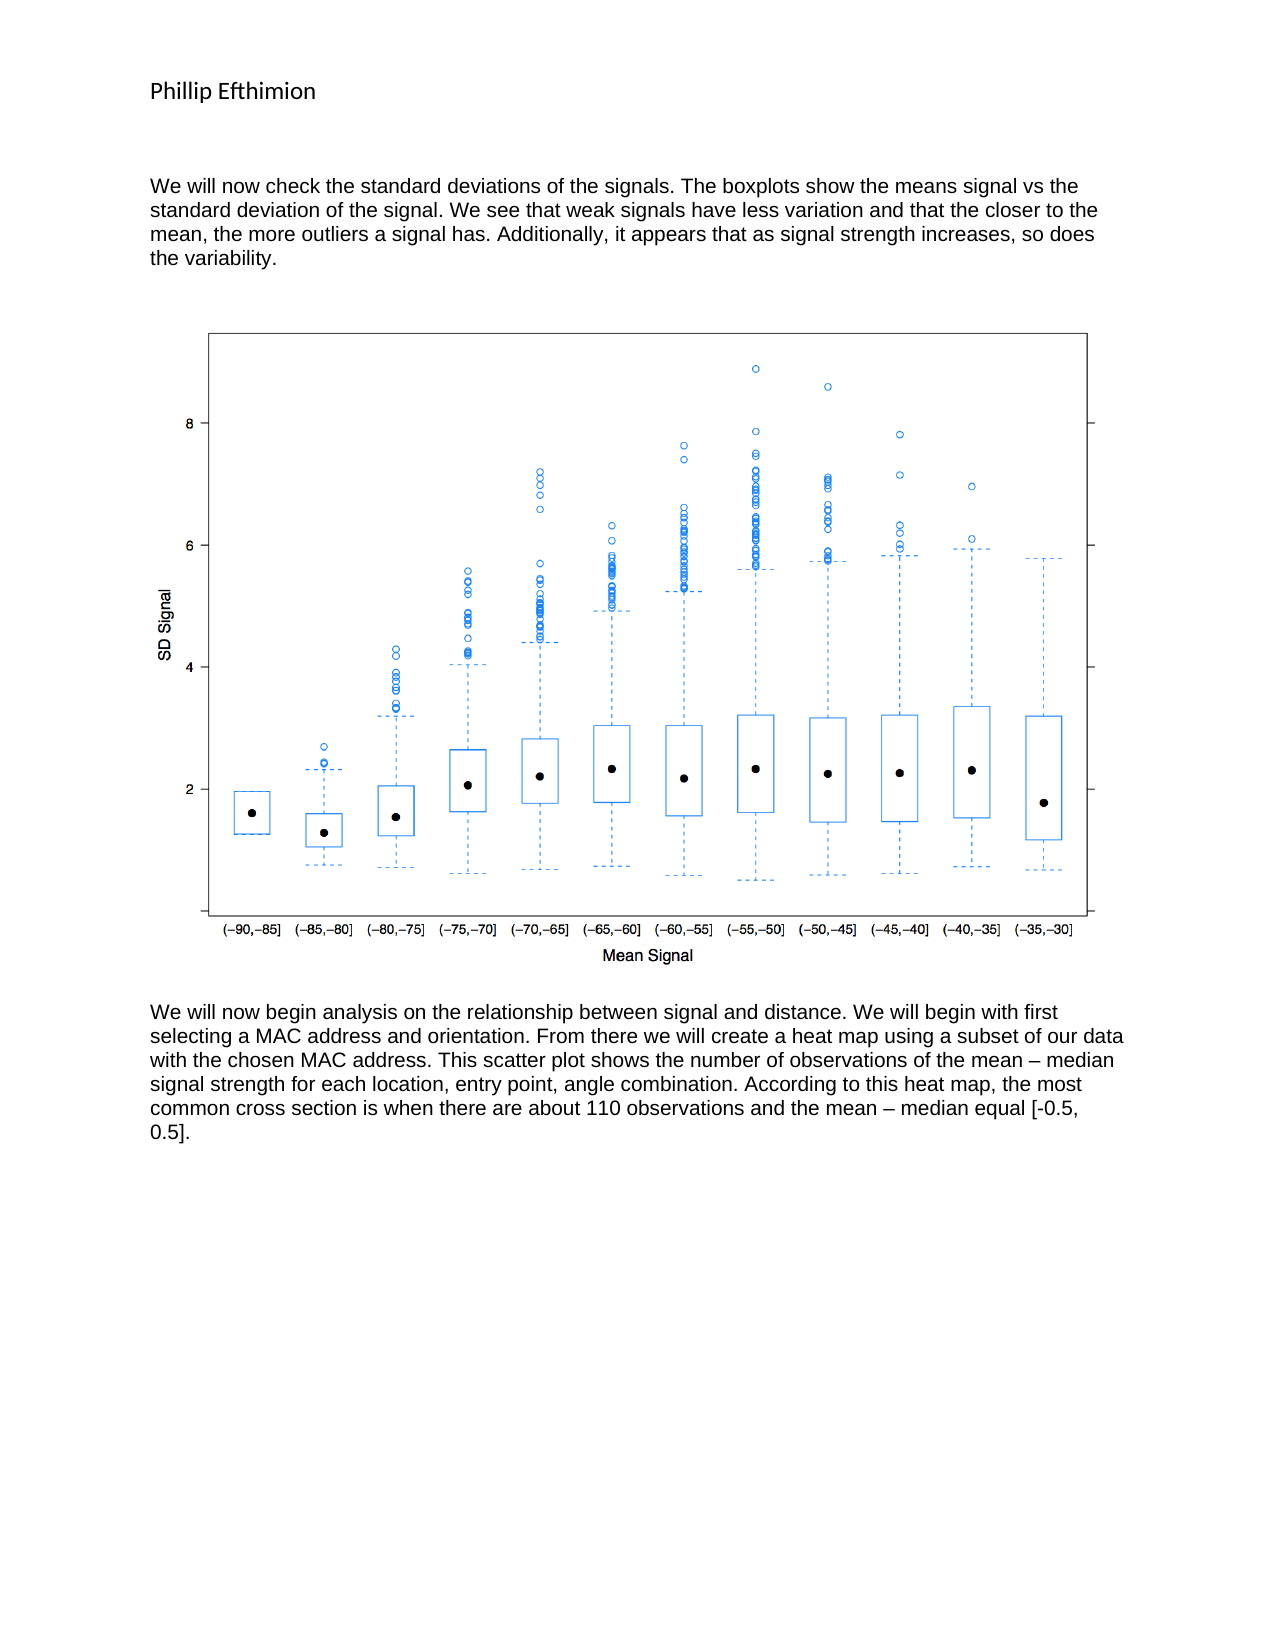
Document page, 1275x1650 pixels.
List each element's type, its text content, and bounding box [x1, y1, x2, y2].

text We will now check the standard deviations of the signals. The boxplots show the means signal vs the standard deviation of the signal. We see that weak signals have less variation and that the closer to the mean, the more outliers a signal has. Additionally, it appears that as signal strength increases, so does the variability. [150, 174, 1125, 270]
text We will now begin analysis on the relationship between signal and distance. We will begin with first selecting a MAC address and orientation. From there we will create a heat map using a subset of our data with the chosen MAC address. This scatter plot shows the number of observations of the mean – median signal strength for each location, entry point, angle combination. According to this heat map, the most common cross section is when there are about 110 observations and the mean – median equal [-0.5, 0.5]. [150, 1000, 1125, 1144]
picture [150, 293, 1125, 977]
